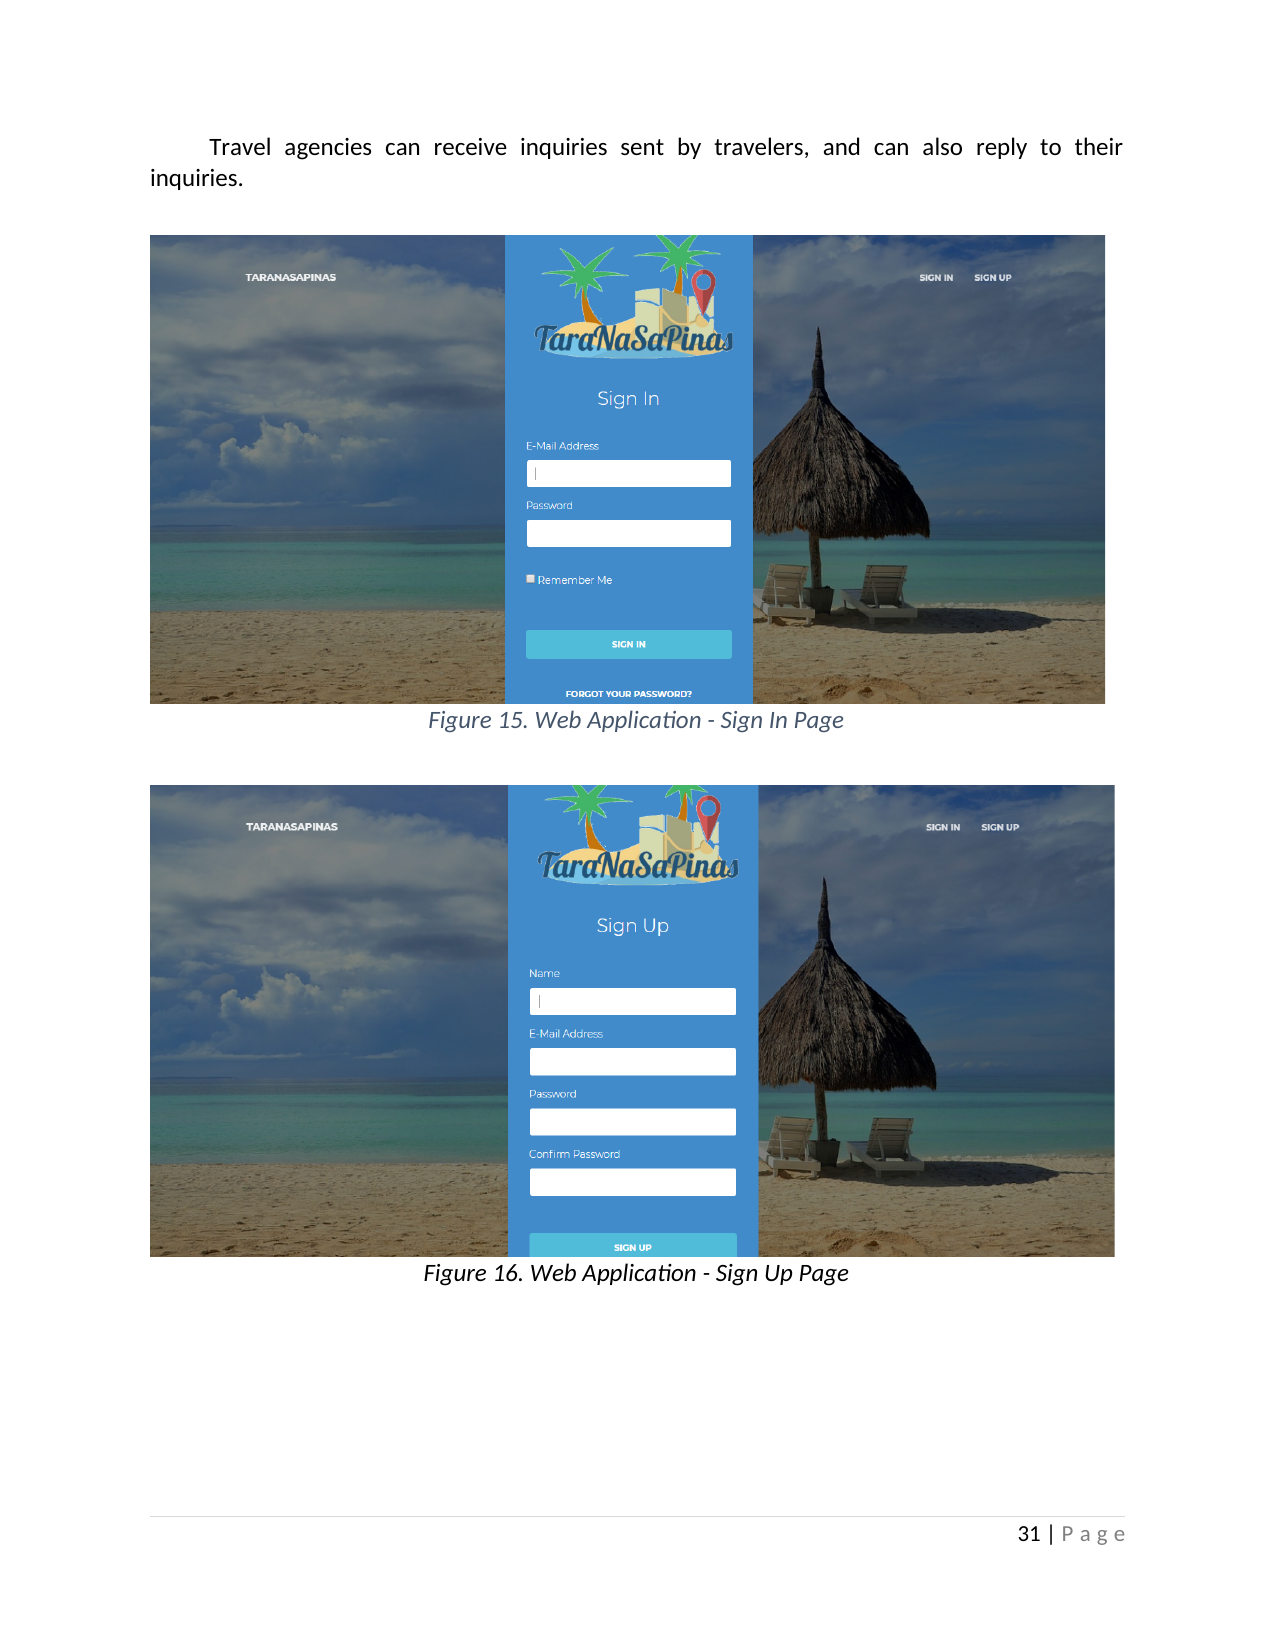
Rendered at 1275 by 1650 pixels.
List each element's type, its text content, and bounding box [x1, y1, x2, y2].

text Figure 16. Web Application - Sign Up Page [150, 1257, 1125, 1287]
picture [150, 785, 1115, 1257]
text Travel agencies can receive inquiries sent by travelers, and can also reply to their inquiries. [150, 131, 1125, 192]
text Figure 15. Web Application - Sign In Page [150, 704, 1125, 734]
picture [150, 235, 1106, 704]
